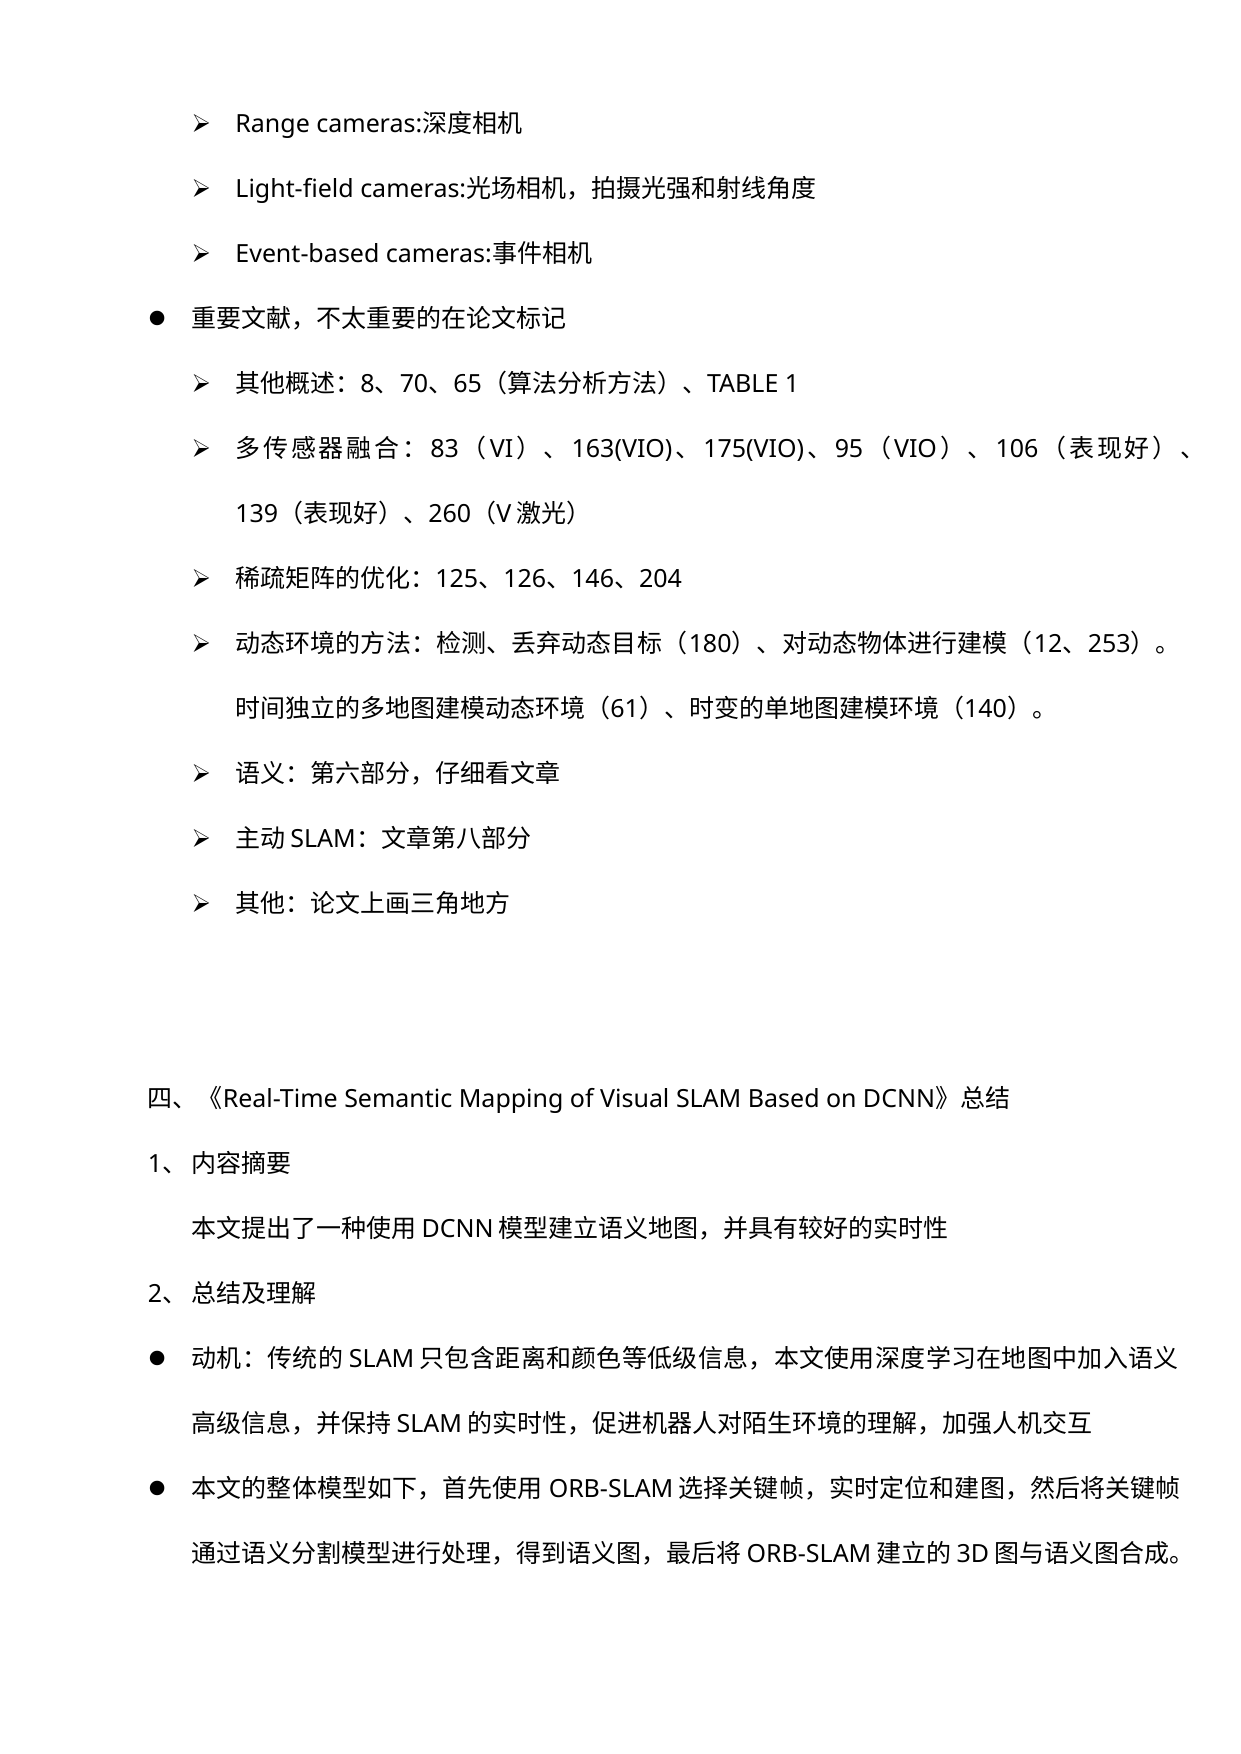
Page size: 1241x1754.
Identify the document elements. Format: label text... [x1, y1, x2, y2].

list Range cameras:深度相机 [191, 89, 1181, 154]
list 动机：传统的SLAM只包含距离和颜色等低级信息，本文使用深度学习在地图中加入语义高级信息，并保持SLAM的实时性，促进机器人对陌生环境的理解，加强人机交互 [148, 1324, 1181, 1454]
list 多传感器融合：83（VI）、163(VIO)、175(VIO)、95（VIO）、106（表现好）、139（表现好）、260（V激光） [191, 414, 1181, 544]
list 其他概述：8、70、65（算法分析方法）、TABLE 1 [191, 349, 1181, 414]
list 《Real-Time Semantic Mapping of Visual SLAM Based on DCNN》总结 [148, 1064, 1181, 1129]
list 动态环境的方法：检测、丢弃动态目标（180）、对动态物体进行建模（12、253）。时间独立的多地图建模动态环境（61）、时变的单地图建模环境（140）。 [191, 609, 1181, 739]
list 稀疏矩阵的优化：125、126、146、204 [191, 544, 1181, 609]
list Event-based cameras:事件相机 [191, 219, 1181, 284]
list 主动SLAM：文章第八部分 [191, 804, 1181, 869]
list 重要文献，不太重要的在论文标记 [148, 284, 1181, 349]
list 本文提出了一种使用DCNN模型建立语义地图，并具有较好的实时性 [191, 1194, 1181, 1259]
list 其他：论文上画三角地方 [191, 869, 1181, 934]
list 本文的整体模型如下，首先使用ORB-SLAM选择关键帧，实时定位和建图，然后将关键帧通过语义分割模型进行处理，得到语义图，最后将ORB-SLAM建立的3D图与语义图合成。 [148, 1454, 1181, 1584]
list 总结及理解 [148, 1259, 1181, 1324]
list 内容摘要 [148, 1129, 1181, 1194]
list Light-field cameras:光场相机，拍摄光强和射线角度 [191, 154, 1181, 219]
list 语义：第六部分，仔细看文章 [191, 739, 1181, 804]
